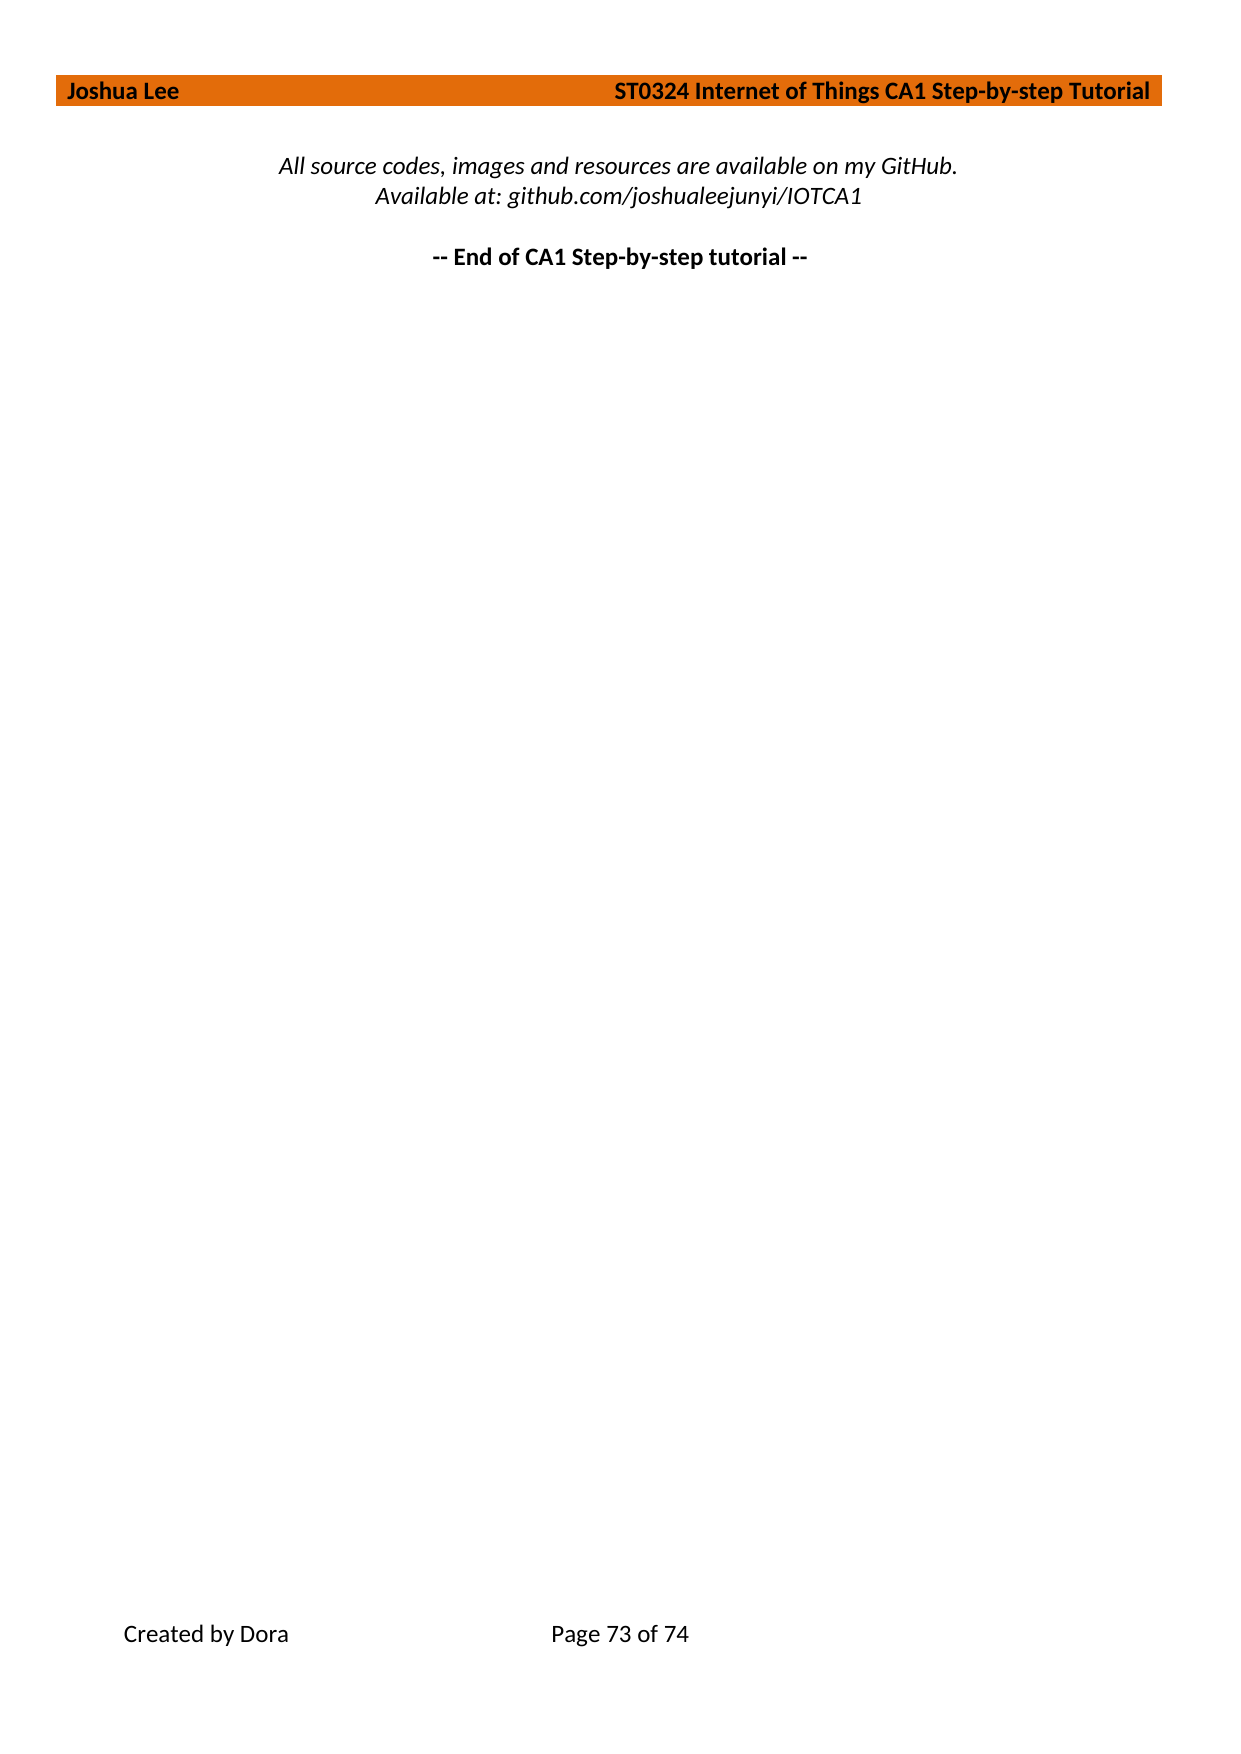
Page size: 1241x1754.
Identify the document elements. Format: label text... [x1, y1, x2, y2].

text All source codes, images and resources are available on my GitHub. [112, 150, 1128, 181]
text Available at: github.com/joshualeejunyi/IOTCA1 [112, 181, 1128, 211]
text -- End of CA1 Step-by-step tutorial -- [112, 242, 1128, 272]
